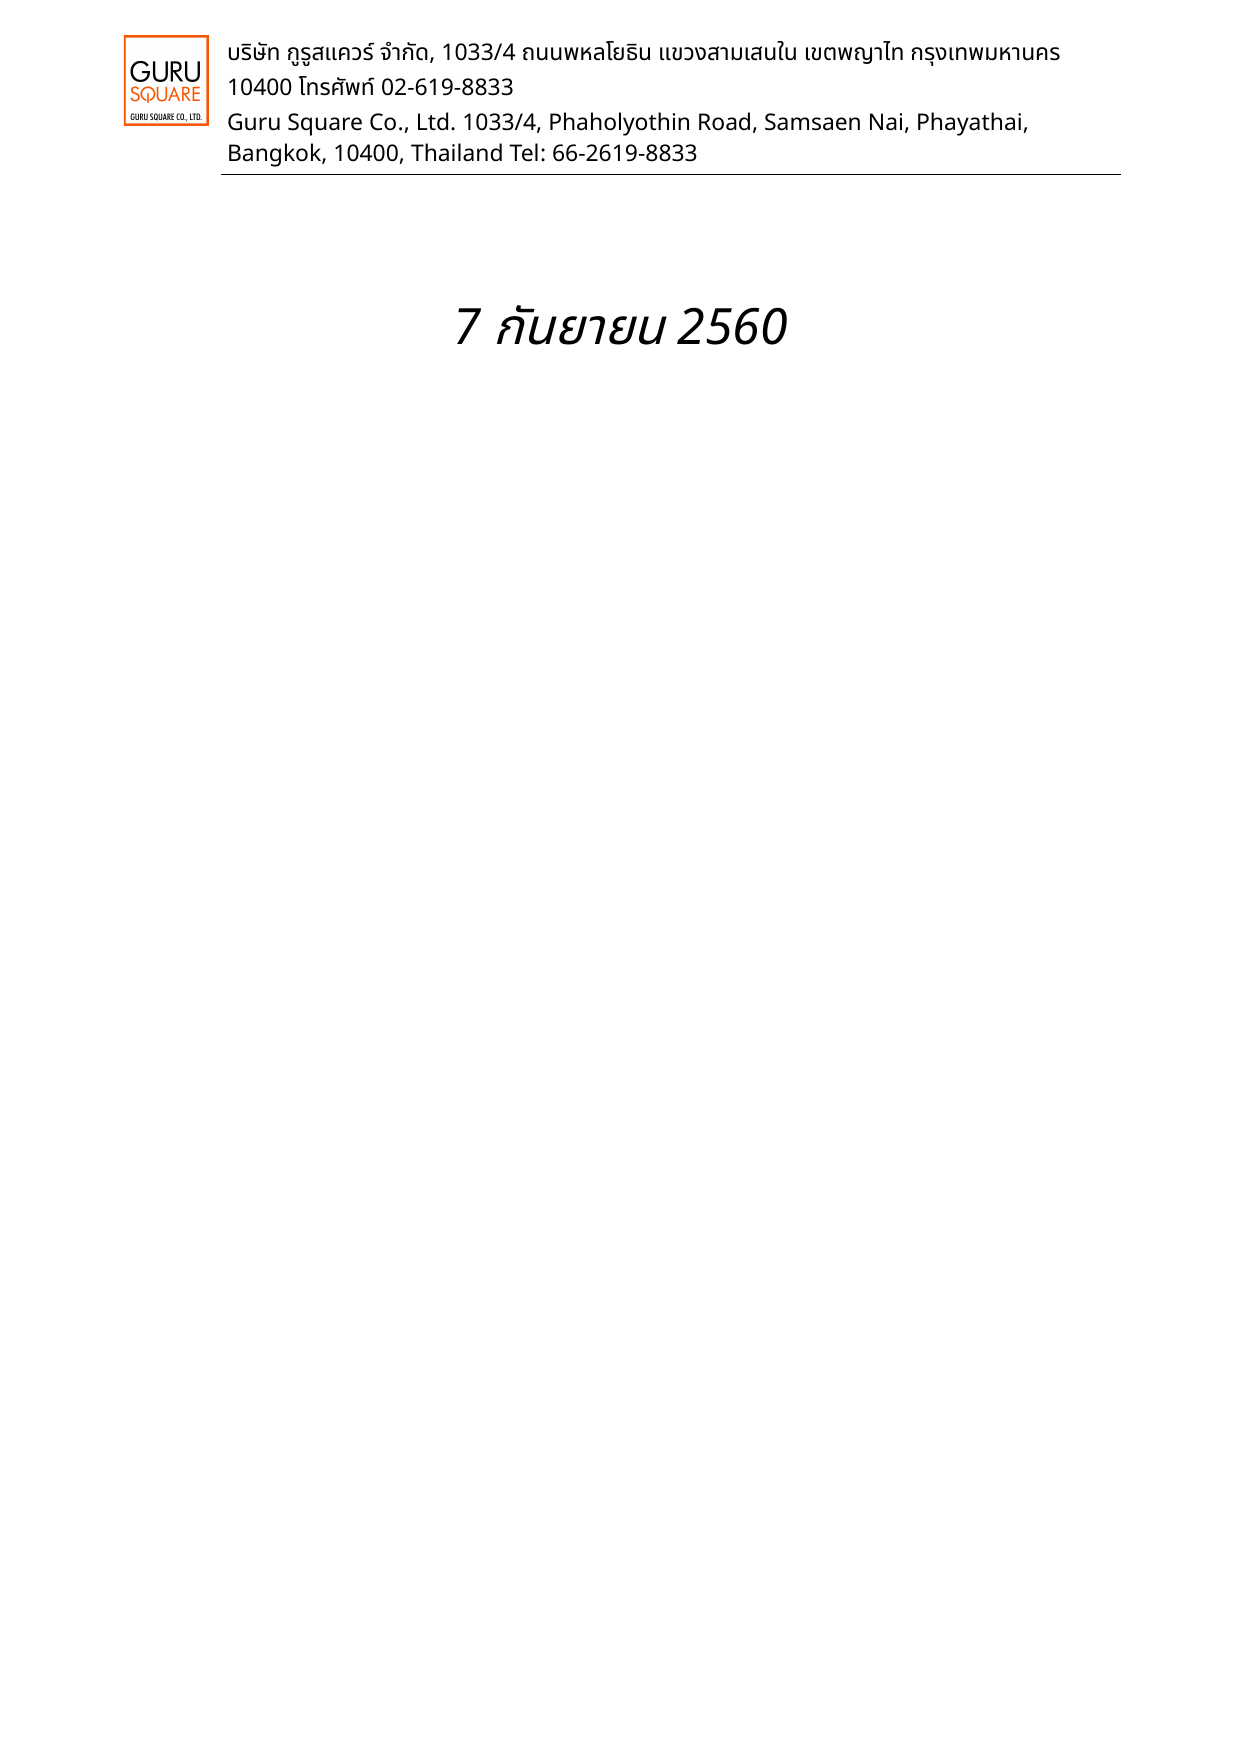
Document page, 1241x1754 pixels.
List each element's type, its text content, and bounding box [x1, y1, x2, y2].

picture [123, 35, 209, 126]
text 7 กันยายน 2560 [118, 291, 1122, 367]
